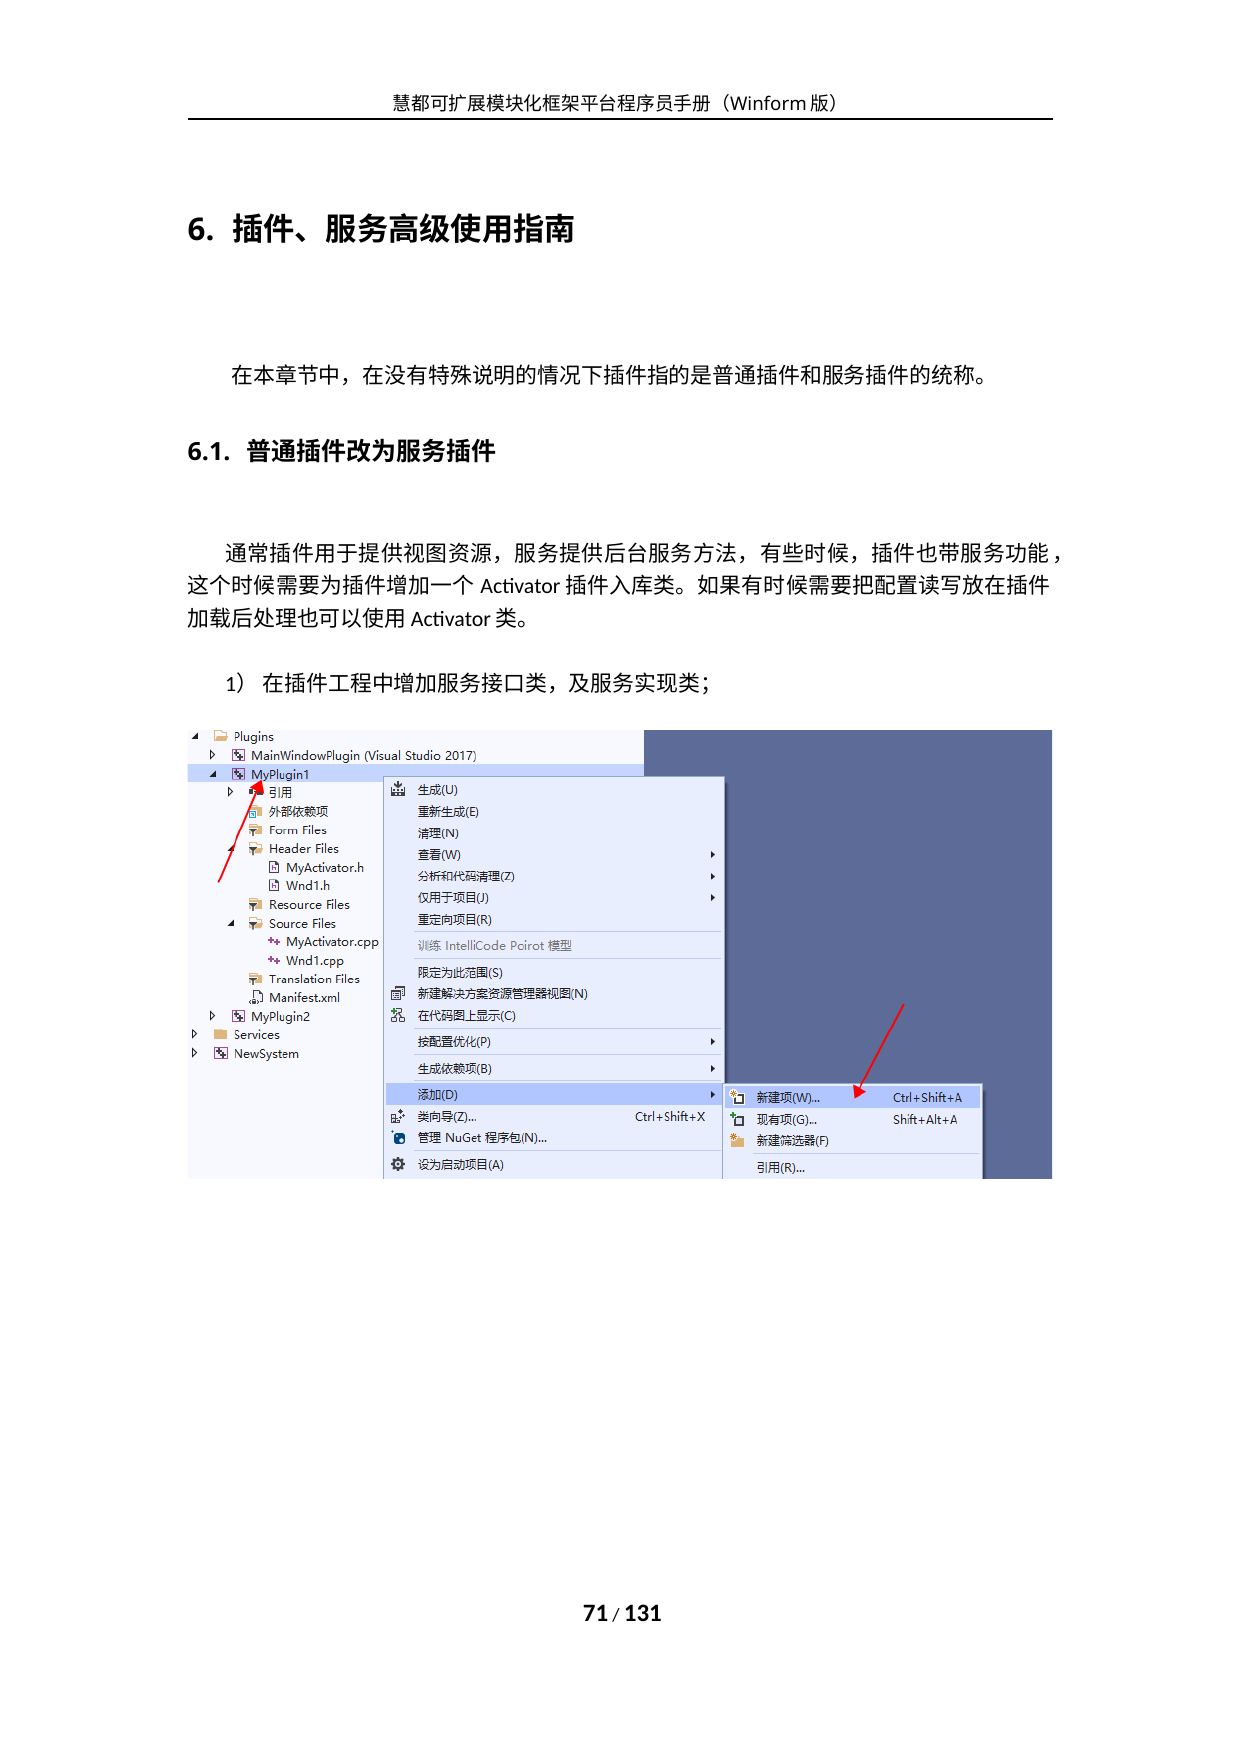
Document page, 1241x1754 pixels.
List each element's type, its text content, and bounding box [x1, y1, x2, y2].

subtitle 插件、服务高级使用指南 [187, 194, 1053, 259]
list 在插件工程中增加服务接口类，及服务实现类； [225, 665, 1053, 698]
picture [187, 730, 1053, 1179]
subtitle 普通插件改为服务插件 [187, 417, 1053, 482]
text 通常插件用于提供视图资源，服务提供后台服务方法，有些时候，插件也带服务功能，这个时候需要为插件增加一个Activator插件入库类。如果有时候需要把配置读写放在插件加载后处理也可以使用Activator类。 [187, 535, 1053, 633]
text 在本章节中，在没有特殊说明的情况下插件指的是普通插件和服务插件的统称。 [231, 357, 1053, 390]
